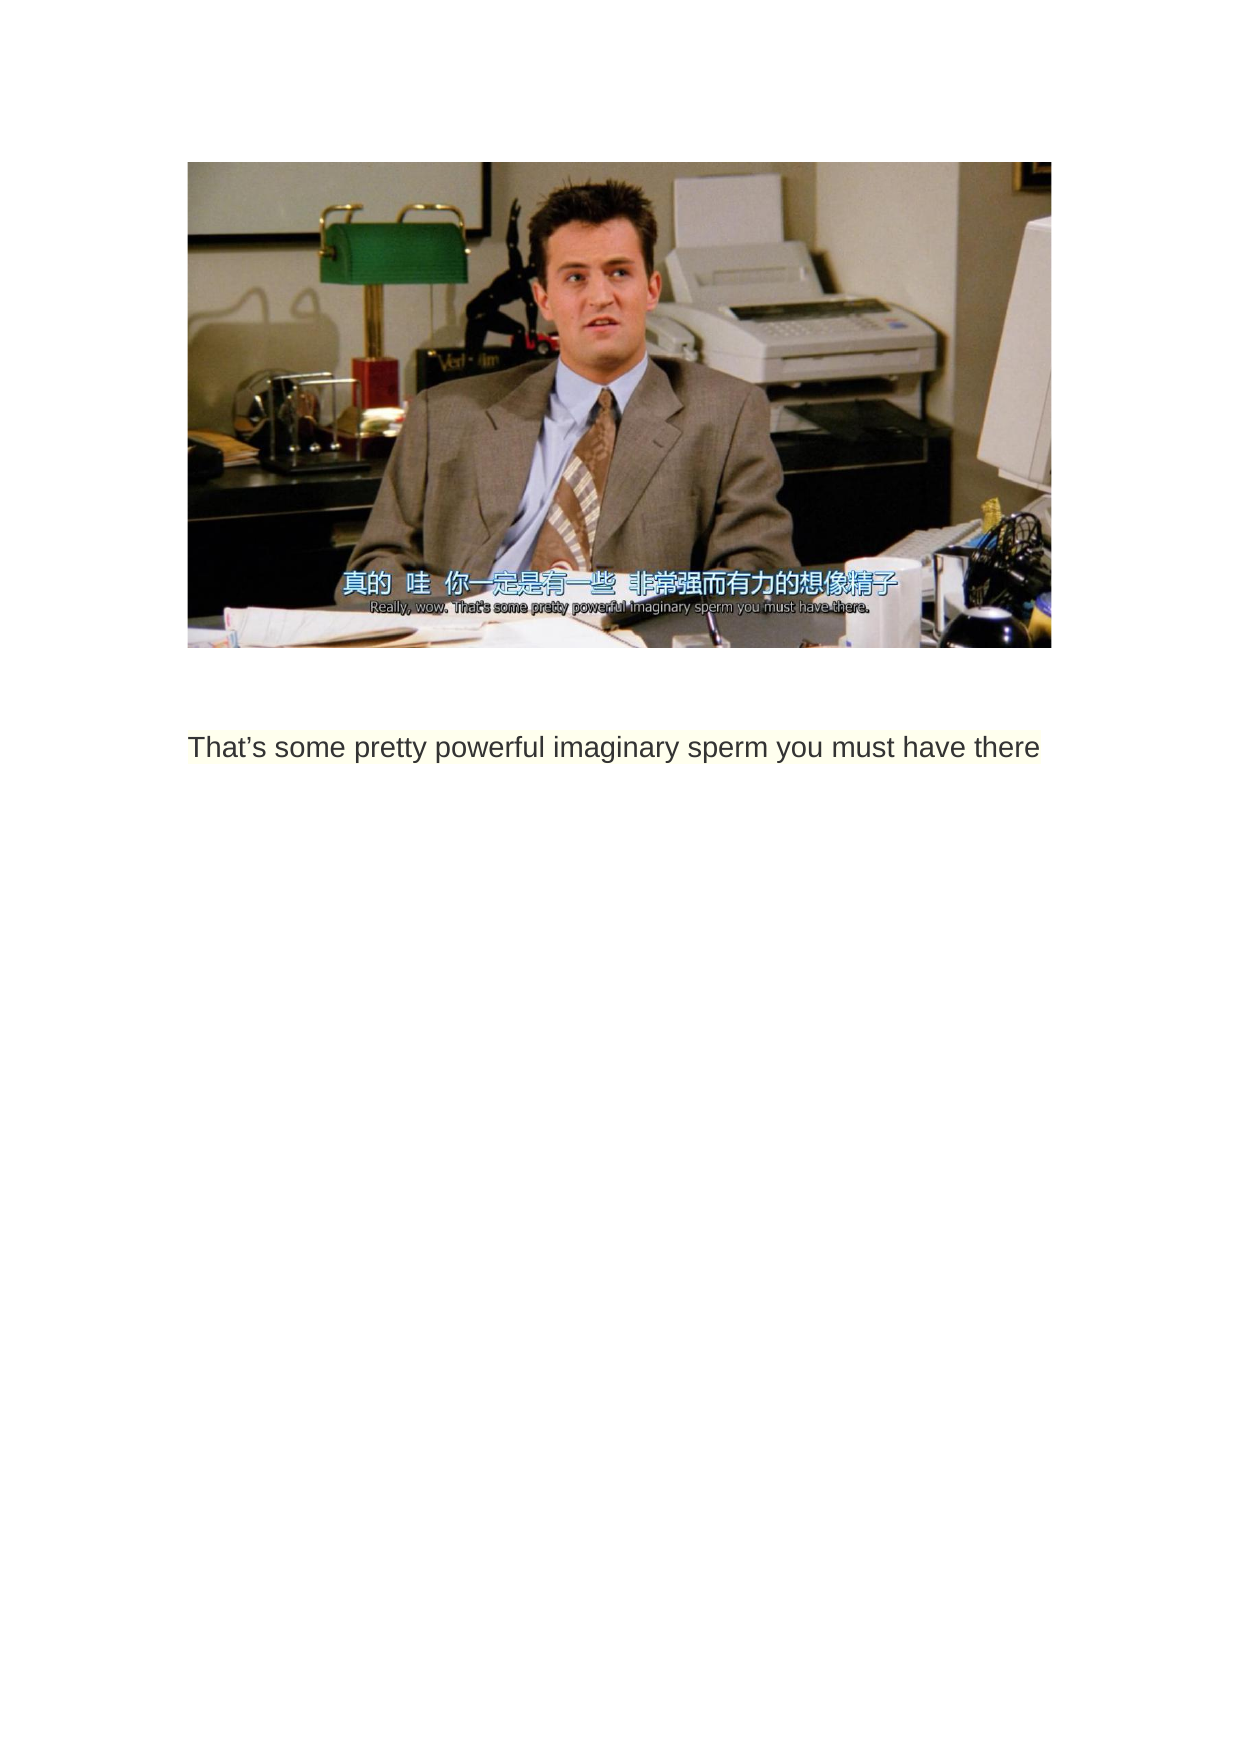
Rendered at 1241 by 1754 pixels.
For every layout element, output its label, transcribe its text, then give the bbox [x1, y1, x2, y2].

picture [187, 162, 1052, 648]
list That’s some pretty powerful imaginary sperm you must have there [187, 714, 1053, 779]
